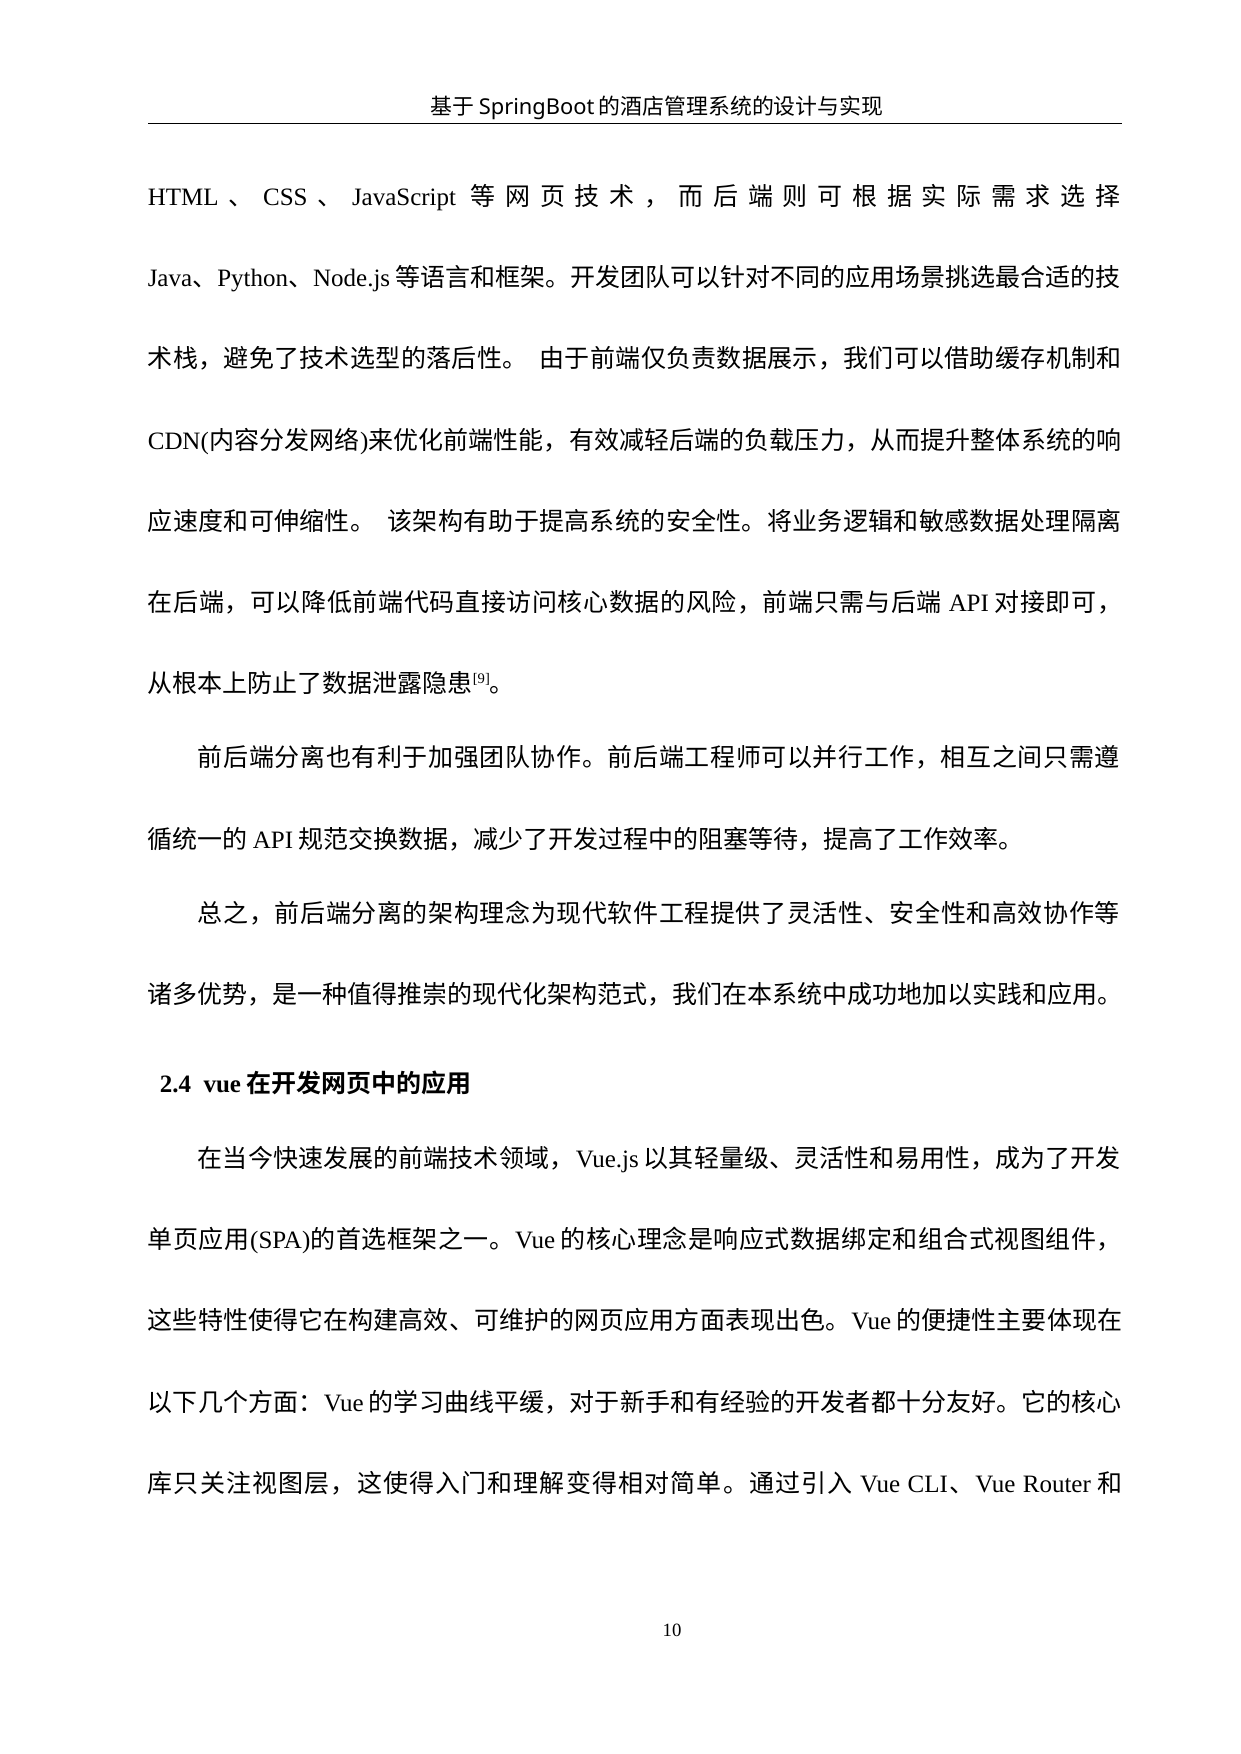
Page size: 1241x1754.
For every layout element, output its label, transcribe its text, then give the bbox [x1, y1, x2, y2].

text 前后端分离也有利于加强团队协作。前后端工程师可以并行工作，相互之间只需遵循统一的API规范交换数据，减少了开发过程中的阻塞等待，提高了工作效率。 [148, 723, 1122, 870]
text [148, 1124, 1122, 1514]
text 总之，前后端分离的架构理念为现代软件工程提供了灵活性、安全性和高效协作等诸多优势，是一种值得推崇的现代化架构范式，我们在本系统中成功地加以实践和应用。 [148, 879, 1122, 1025]
subtitle vue在开发网页中的应用 [159, 1050, 1122, 1115]
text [148, 162, 1122, 714]
